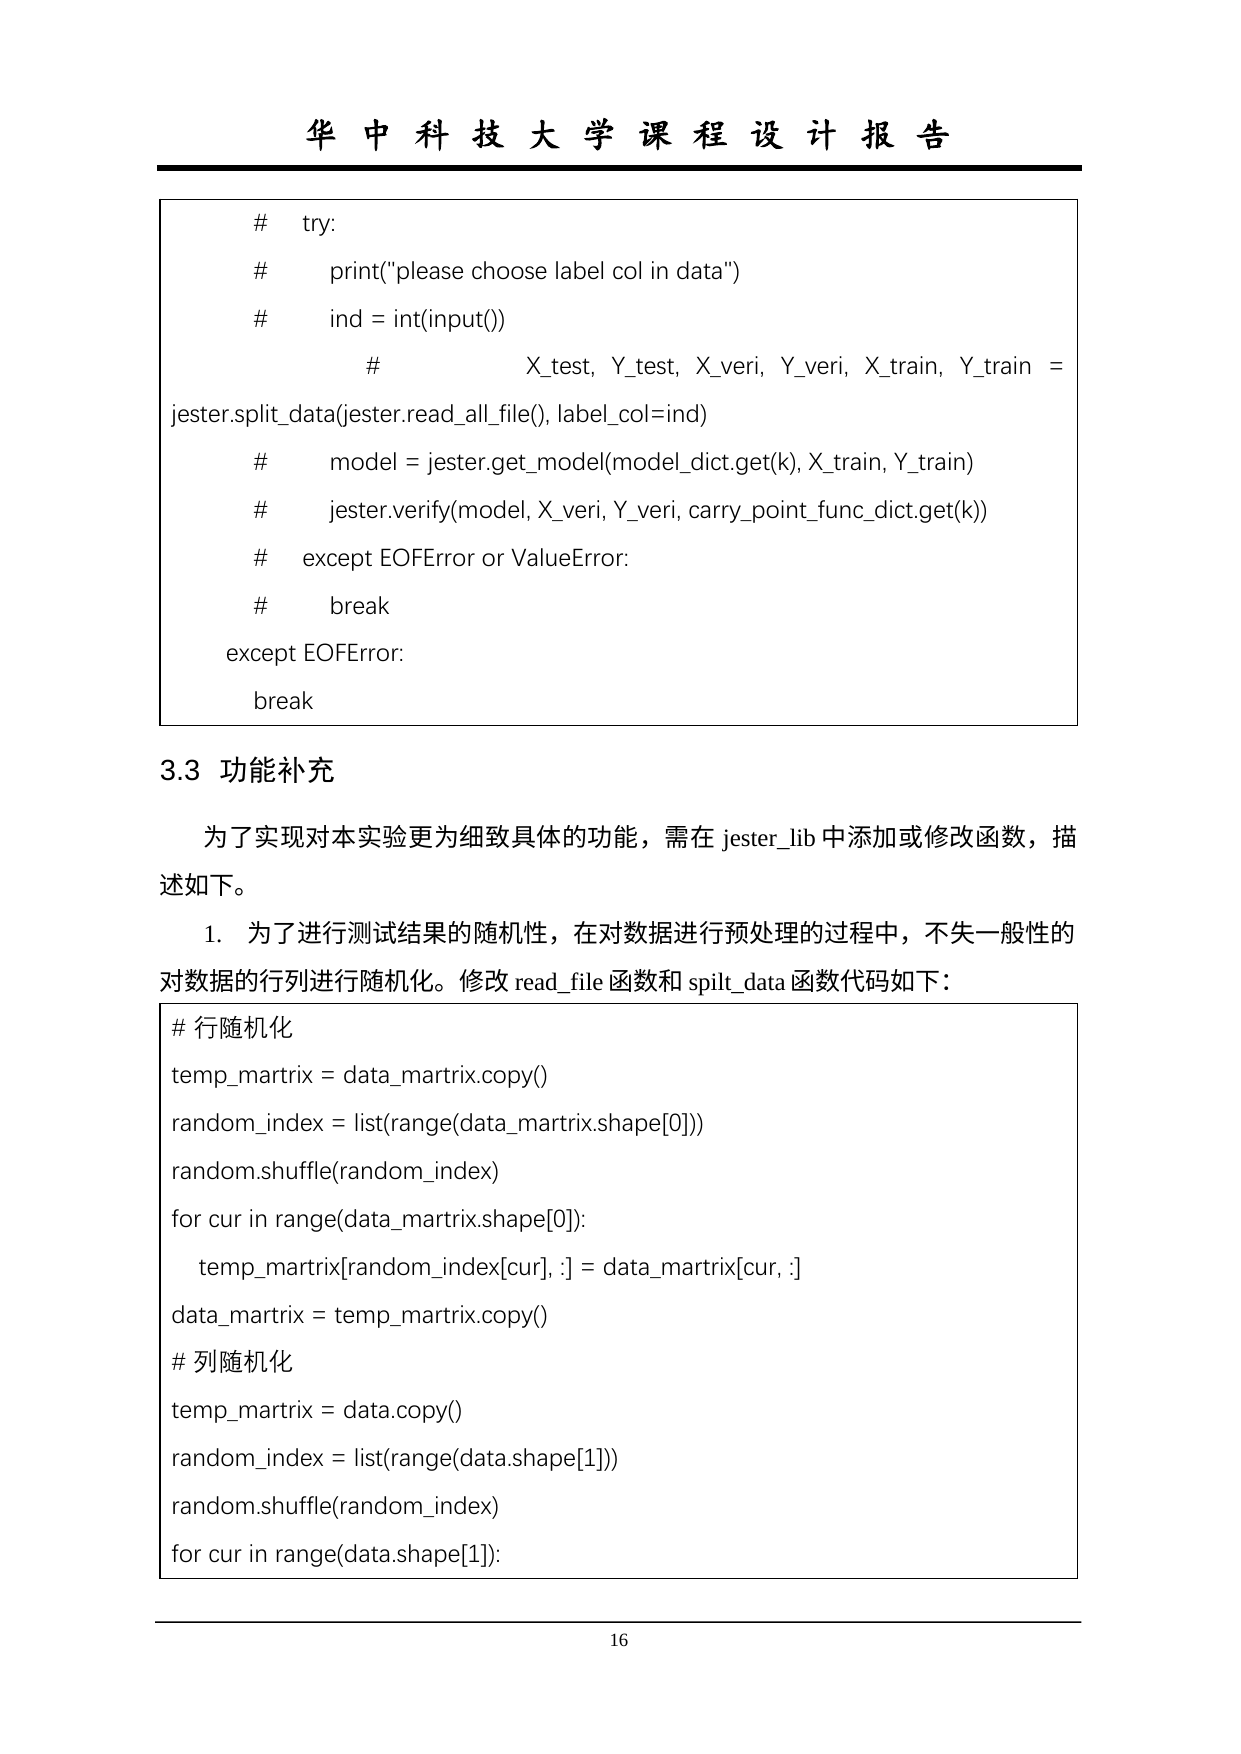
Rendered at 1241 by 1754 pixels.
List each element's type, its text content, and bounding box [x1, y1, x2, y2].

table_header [161, 1004, 1077, 1578]
text 为了实现对本实验更为细致具体的功能，需在jester_lib中添加或修改函数，描述如下。 [159, 812, 1078, 907]
list 为了进行测试结果的随机性，在对数据进行预处理的过程中，不失一般性的对数据的行列进行随机化。修改read_file函数和spilt_data函数代码如下： [159, 907, 1078, 1003]
subtitle 功能补充 [159, 751, 1053, 787]
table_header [161, 200, 1077, 725]
